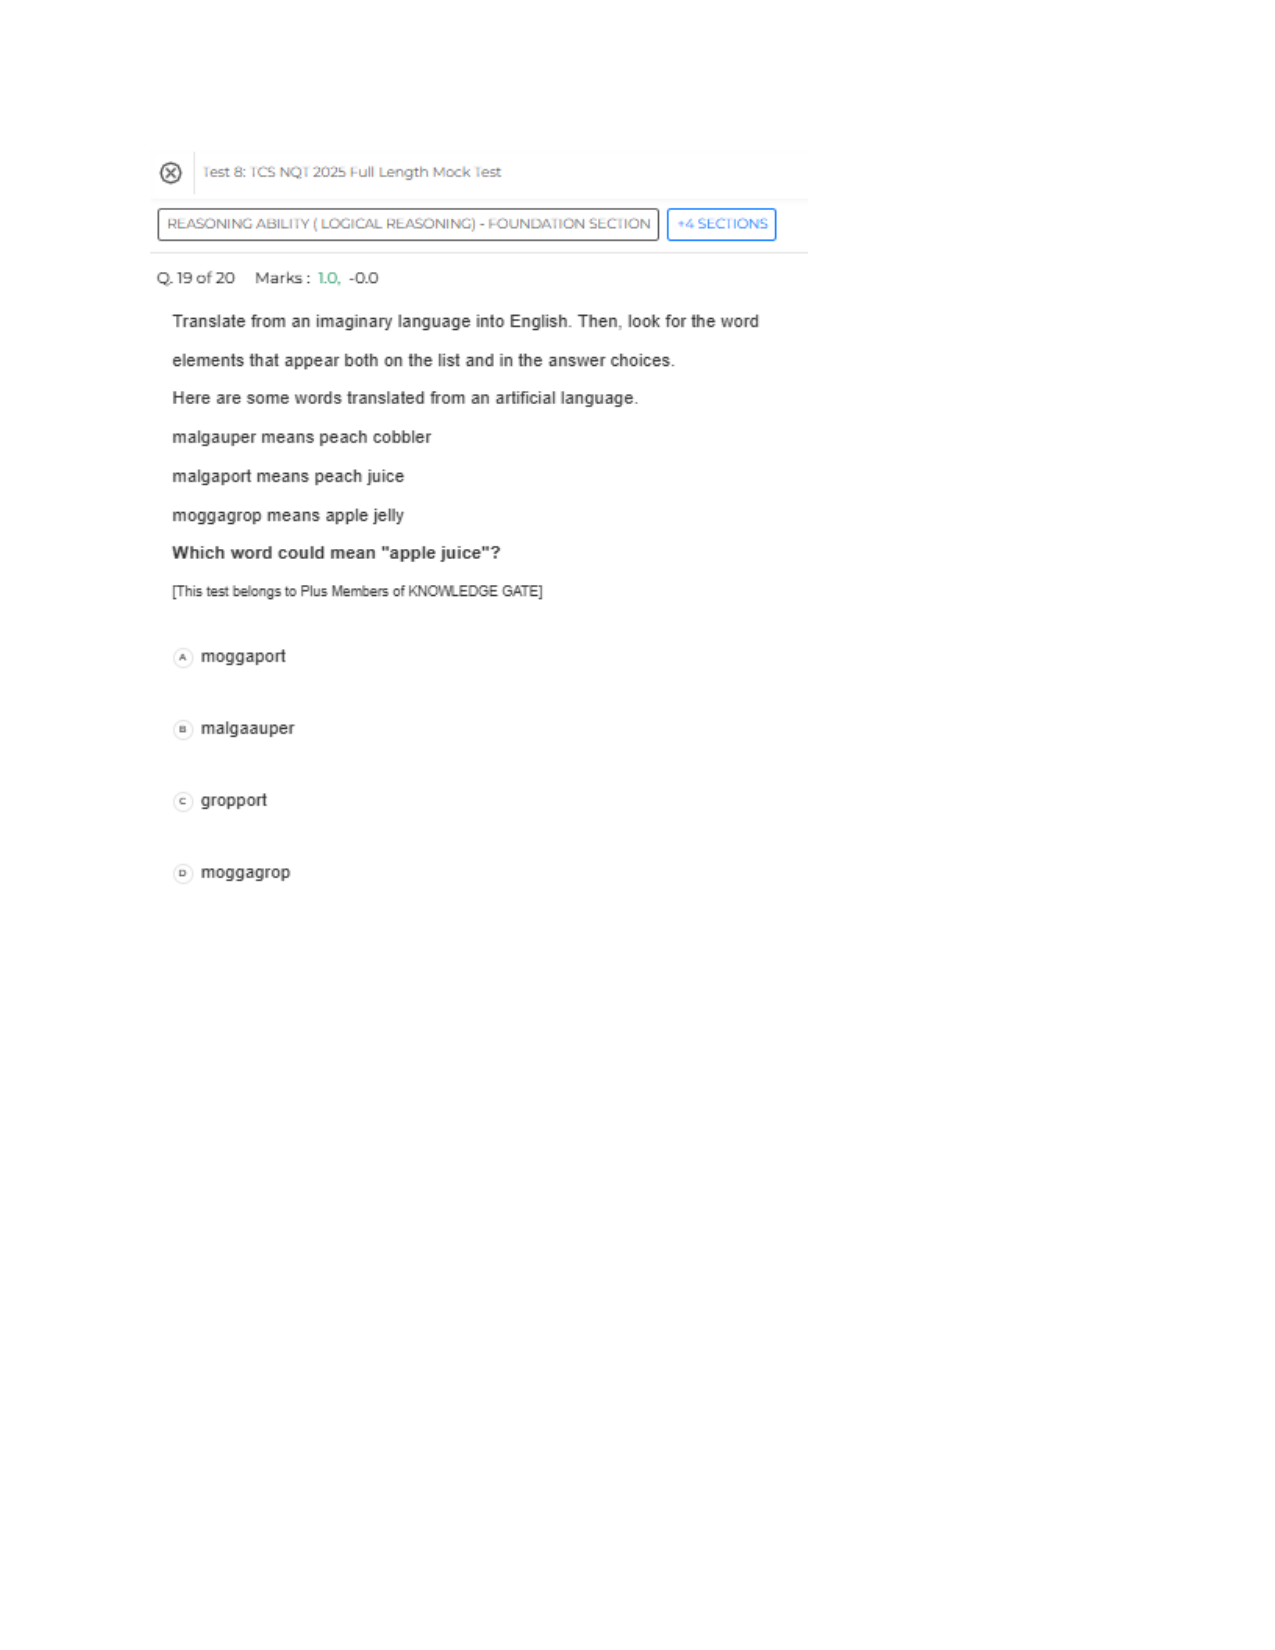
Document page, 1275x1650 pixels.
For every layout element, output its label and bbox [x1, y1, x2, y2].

picture [150, 150, 808, 947]
